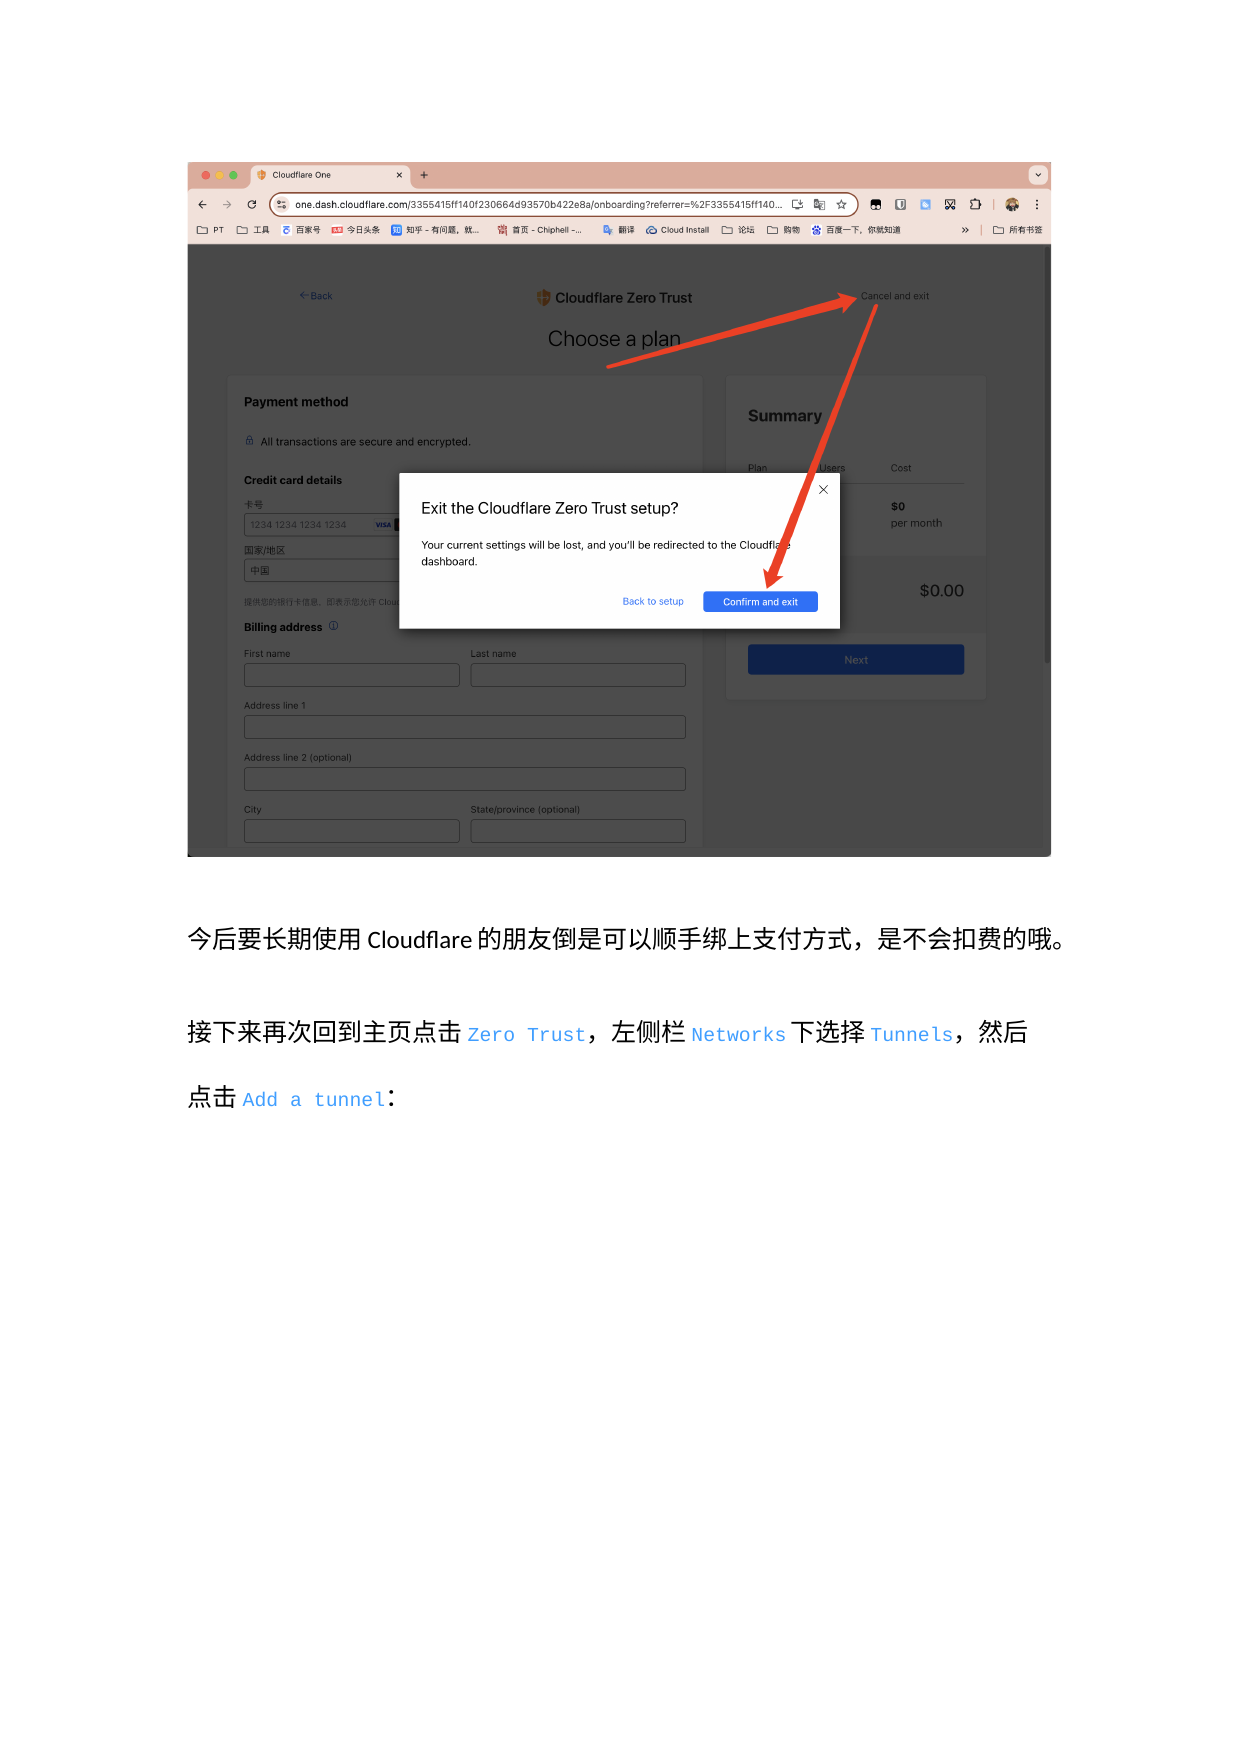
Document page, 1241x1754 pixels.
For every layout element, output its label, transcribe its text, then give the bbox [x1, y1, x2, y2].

text 接下来再次回到主页点击Zero Trust，左侧栏Networks下选择Tunnels，然后点击Add a tunnel： [187, 998, 1053, 1128]
picture [187, 162, 1052, 857]
text 今后要长期使用Cloudflare的朋友倒是可以顺手绑上支付方式，是不会扣费的哦。 [187, 905, 1053, 970]
